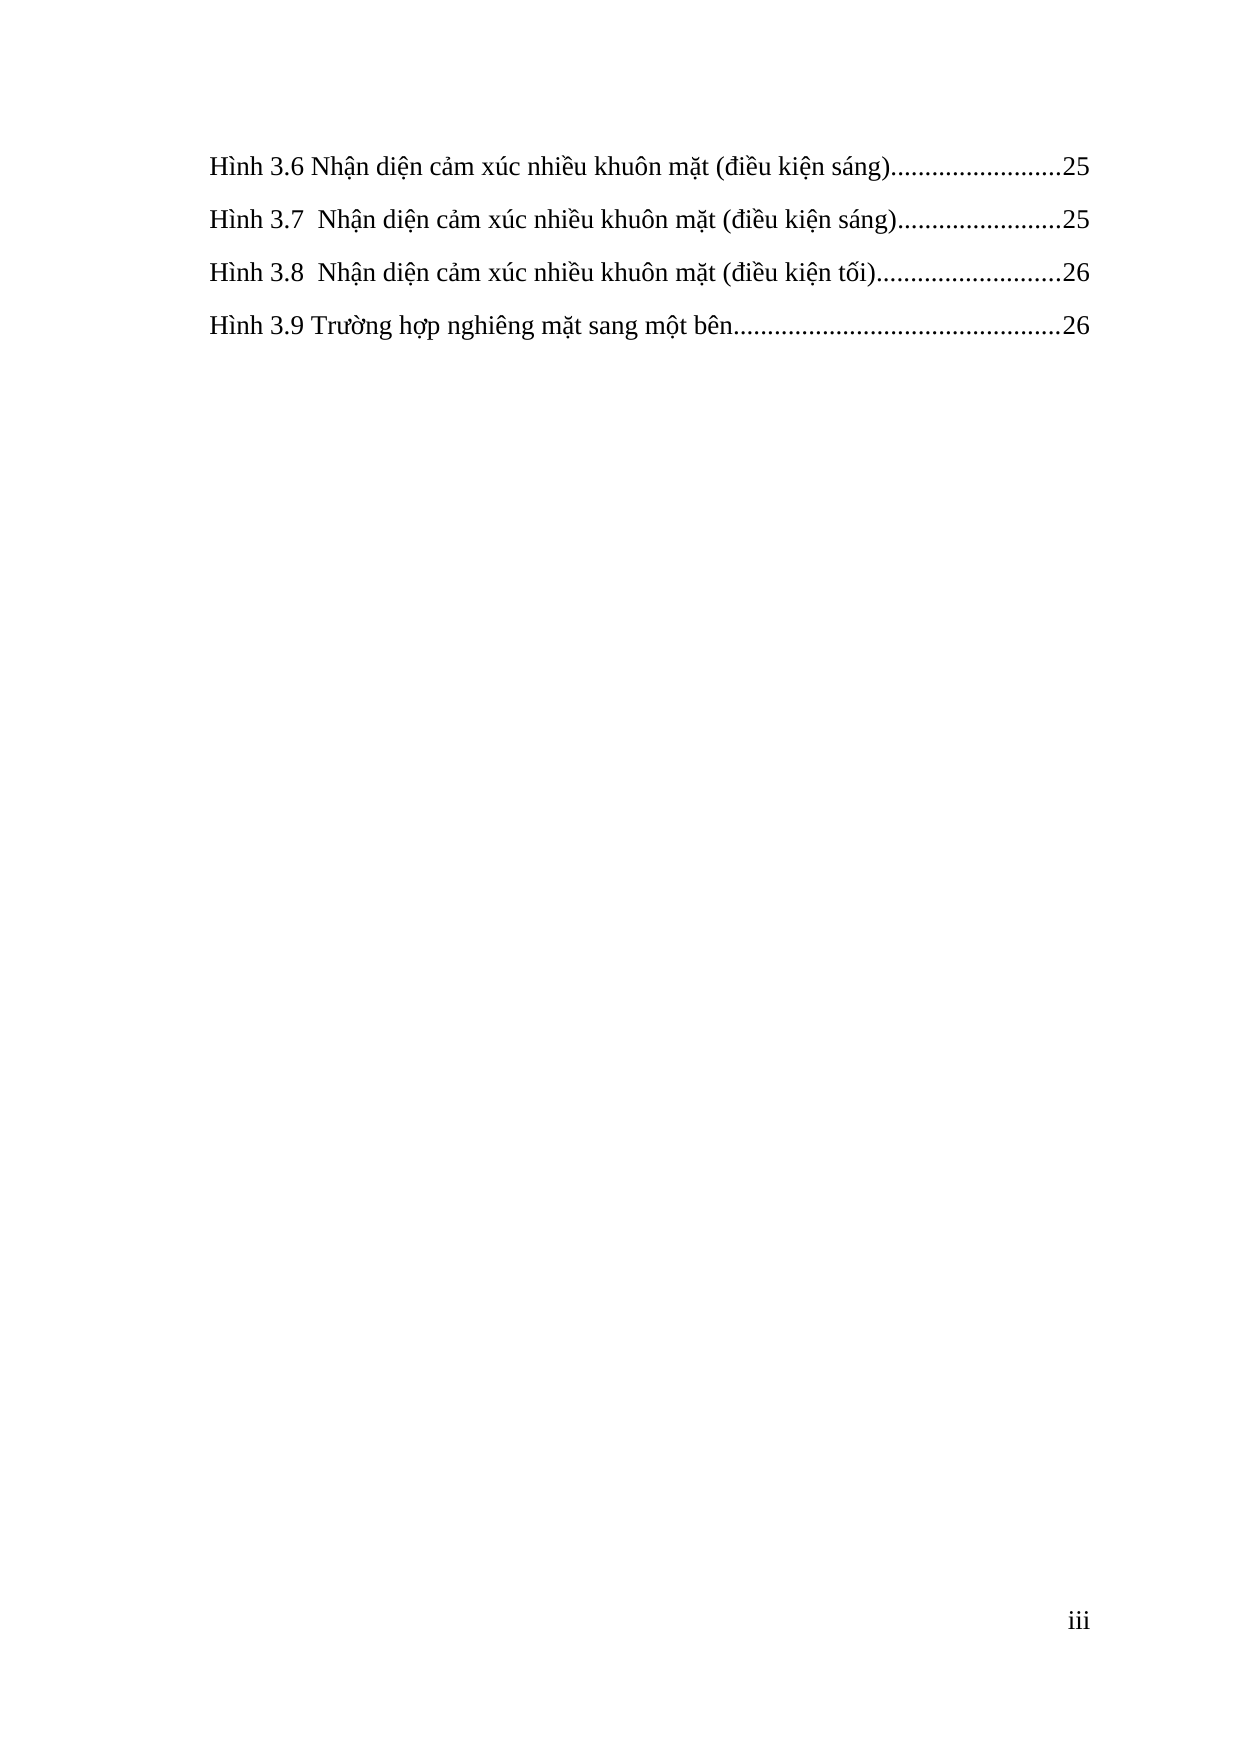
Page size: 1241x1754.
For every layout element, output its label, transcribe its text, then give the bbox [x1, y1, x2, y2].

text Hình 3.8 Nhận diện cảm xúc nhiều khuôn mặt (điều kiện tối) 26 [150, 256, 1090, 287]
text Hình 3.6 Nhận diện cảm xúc nhiều khuôn mặt (điều kiện sáng) 25 [150, 150, 1090, 181]
text Hình 3.7 Nhận diện cảm xúc nhiều khuôn mặt (điều kiện sáng) 25 [150, 203, 1090, 234]
text Hình 3.9 Trường hợp nghiêng mặt sang một bên 26 [150, 309, 1090, 340]
